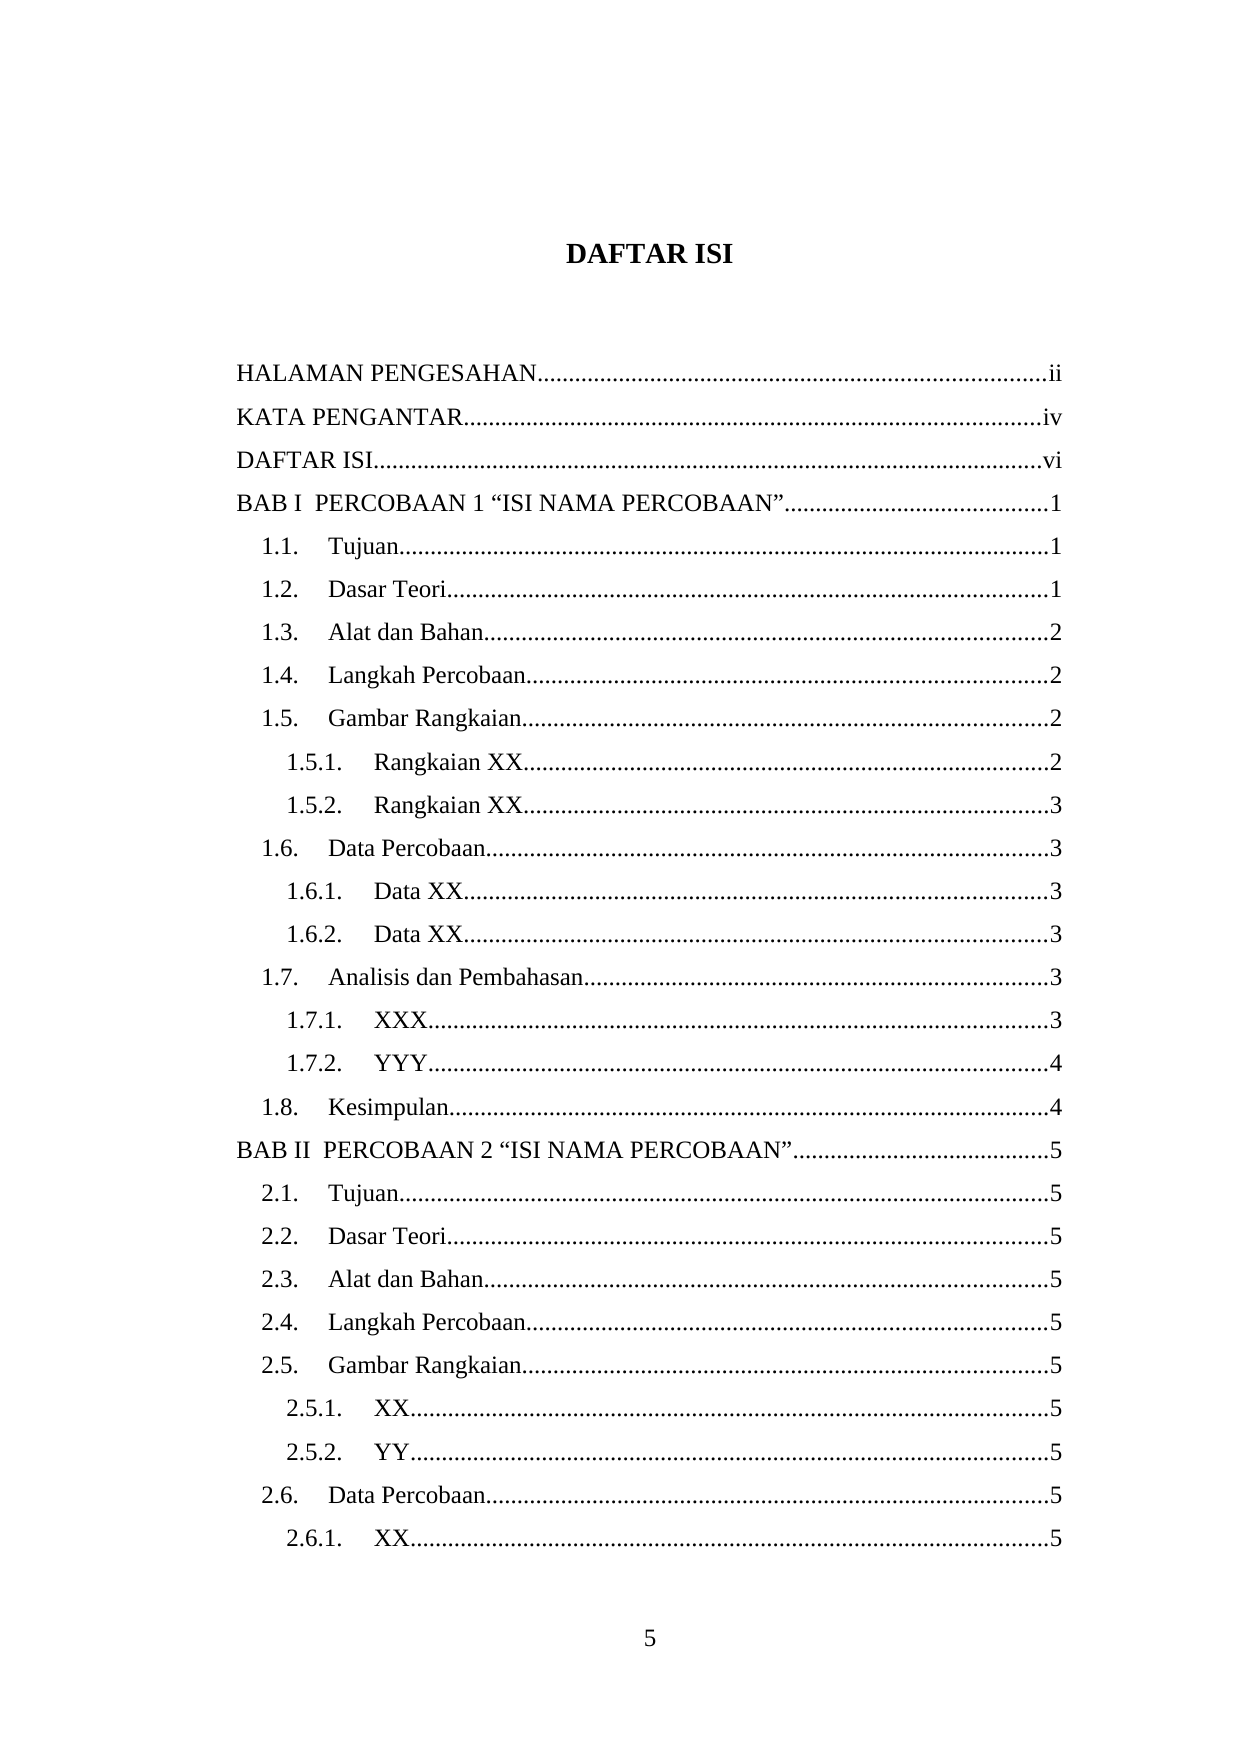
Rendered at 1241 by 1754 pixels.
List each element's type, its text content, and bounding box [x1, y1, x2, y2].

subtitle DAFTAR ISI [236, 236, 1063, 270]
